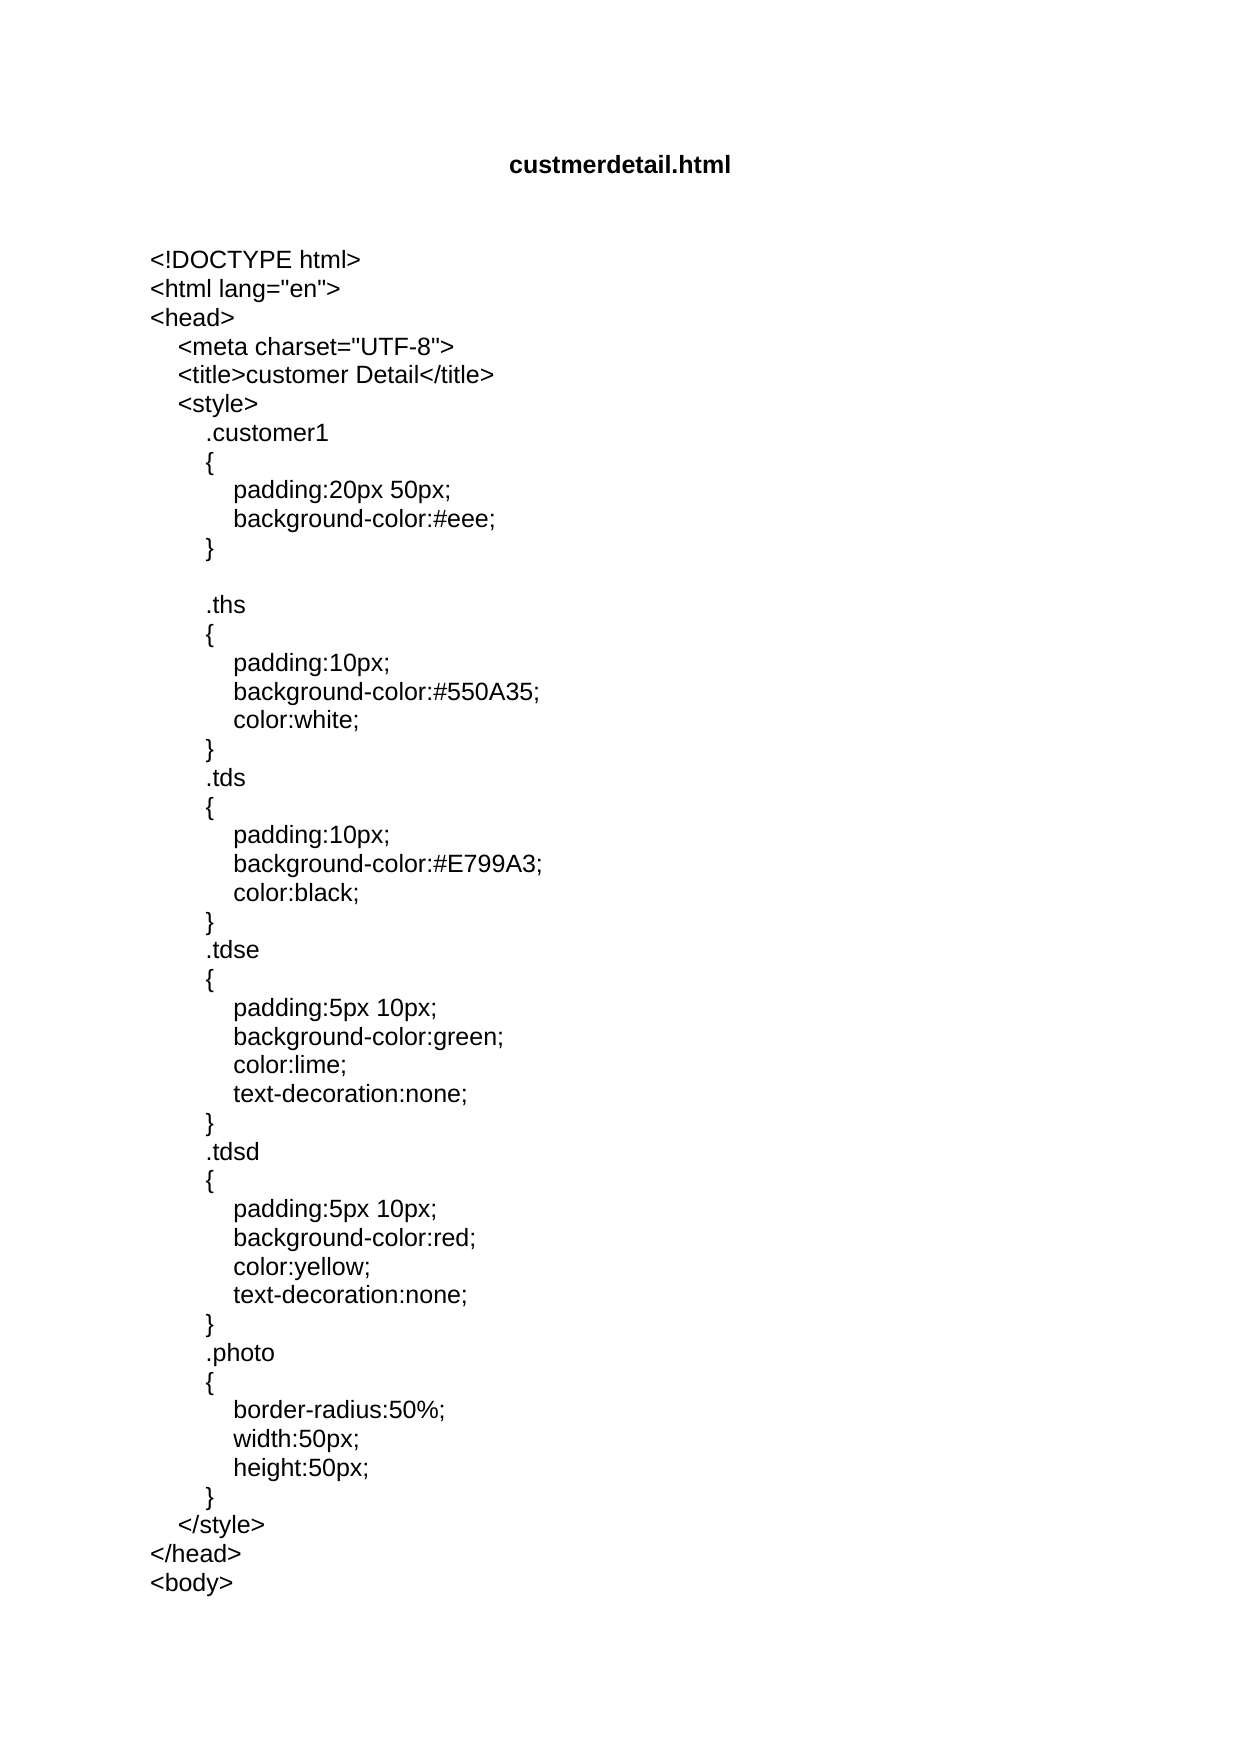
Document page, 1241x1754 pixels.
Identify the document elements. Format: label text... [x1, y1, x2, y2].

text custmerdetail.html [150, 150, 1090, 179]
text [150, 245, 1090, 1597]
